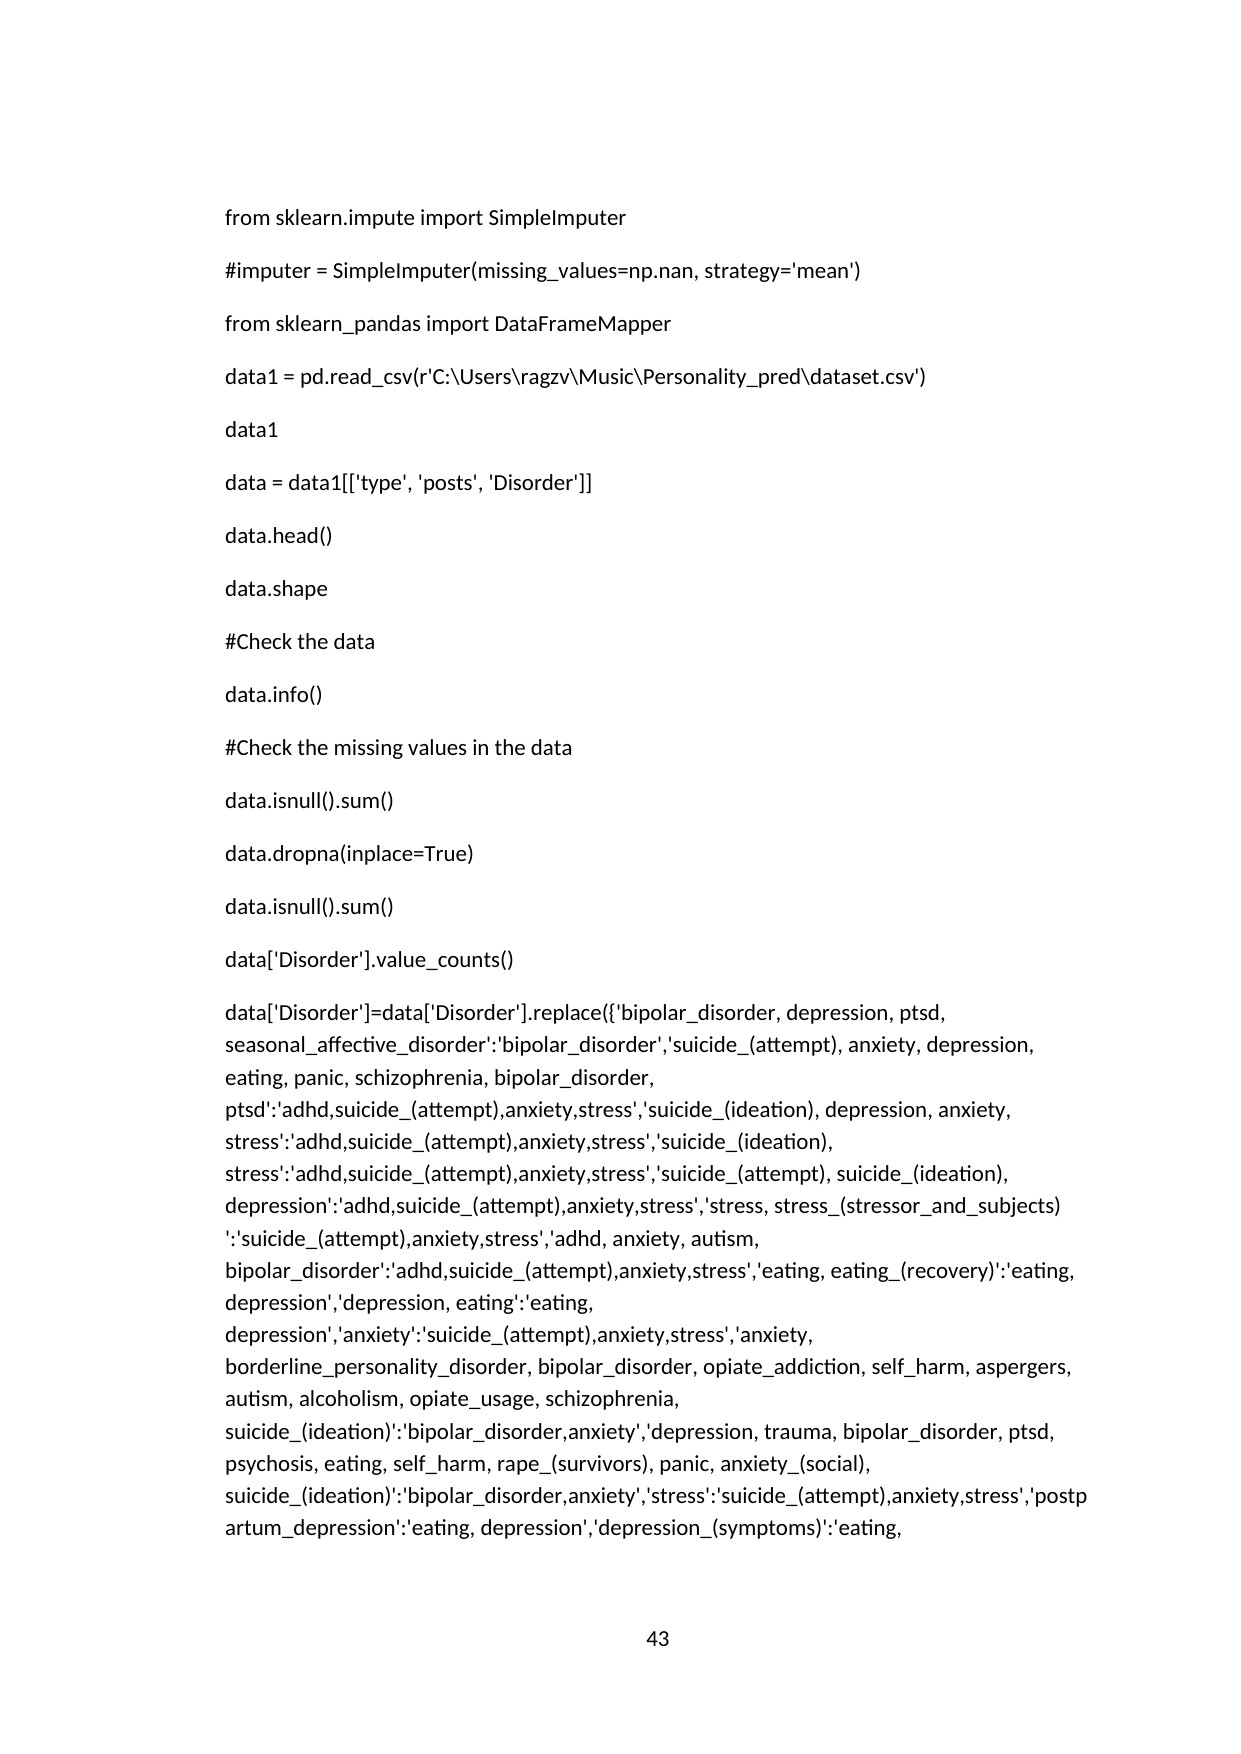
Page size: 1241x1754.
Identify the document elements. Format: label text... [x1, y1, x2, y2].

text data = data1[['type', 'posts', 'Disorder']] [225, 468, 1090, 496]
text data.isnull().sum() [225, 892, 1090, 920]
text data.shape [225, 574, 1090, 602]
text data.head() [225, 521, 1090, 549]
text data.dropna(inplace=True) [225, 839, 1090, 867]
text data1 [225, 415, 1090, 443]
text data1 = pd.read_csv(r'C:\Users\ragzv\Music\Personality_pred\dataset.csv') [225, 362, 1090, 390]
text data.info() [225, 680, 1090, 708]
text #Check the data [225, 627, 1090, 655]
text #imputer = SimpleImputer(missing_values=np.nan, strategy='mean') [225, 256, 1090, 284]
text #Check the missing values in the data [225, 733, 1090, 761]
text data['Disorder'].value_counts() [225, 945, 1090, 973]
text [225, 998, 1090, 1541]
text data.isnull().sum() [225, 786, 1090, 814]
text from sklearn.impute import SimpleImputer [225, 203, 1090, 231]
text from sklearn_pandas import DataFrameMapper [225, 309, 1090, 337]
